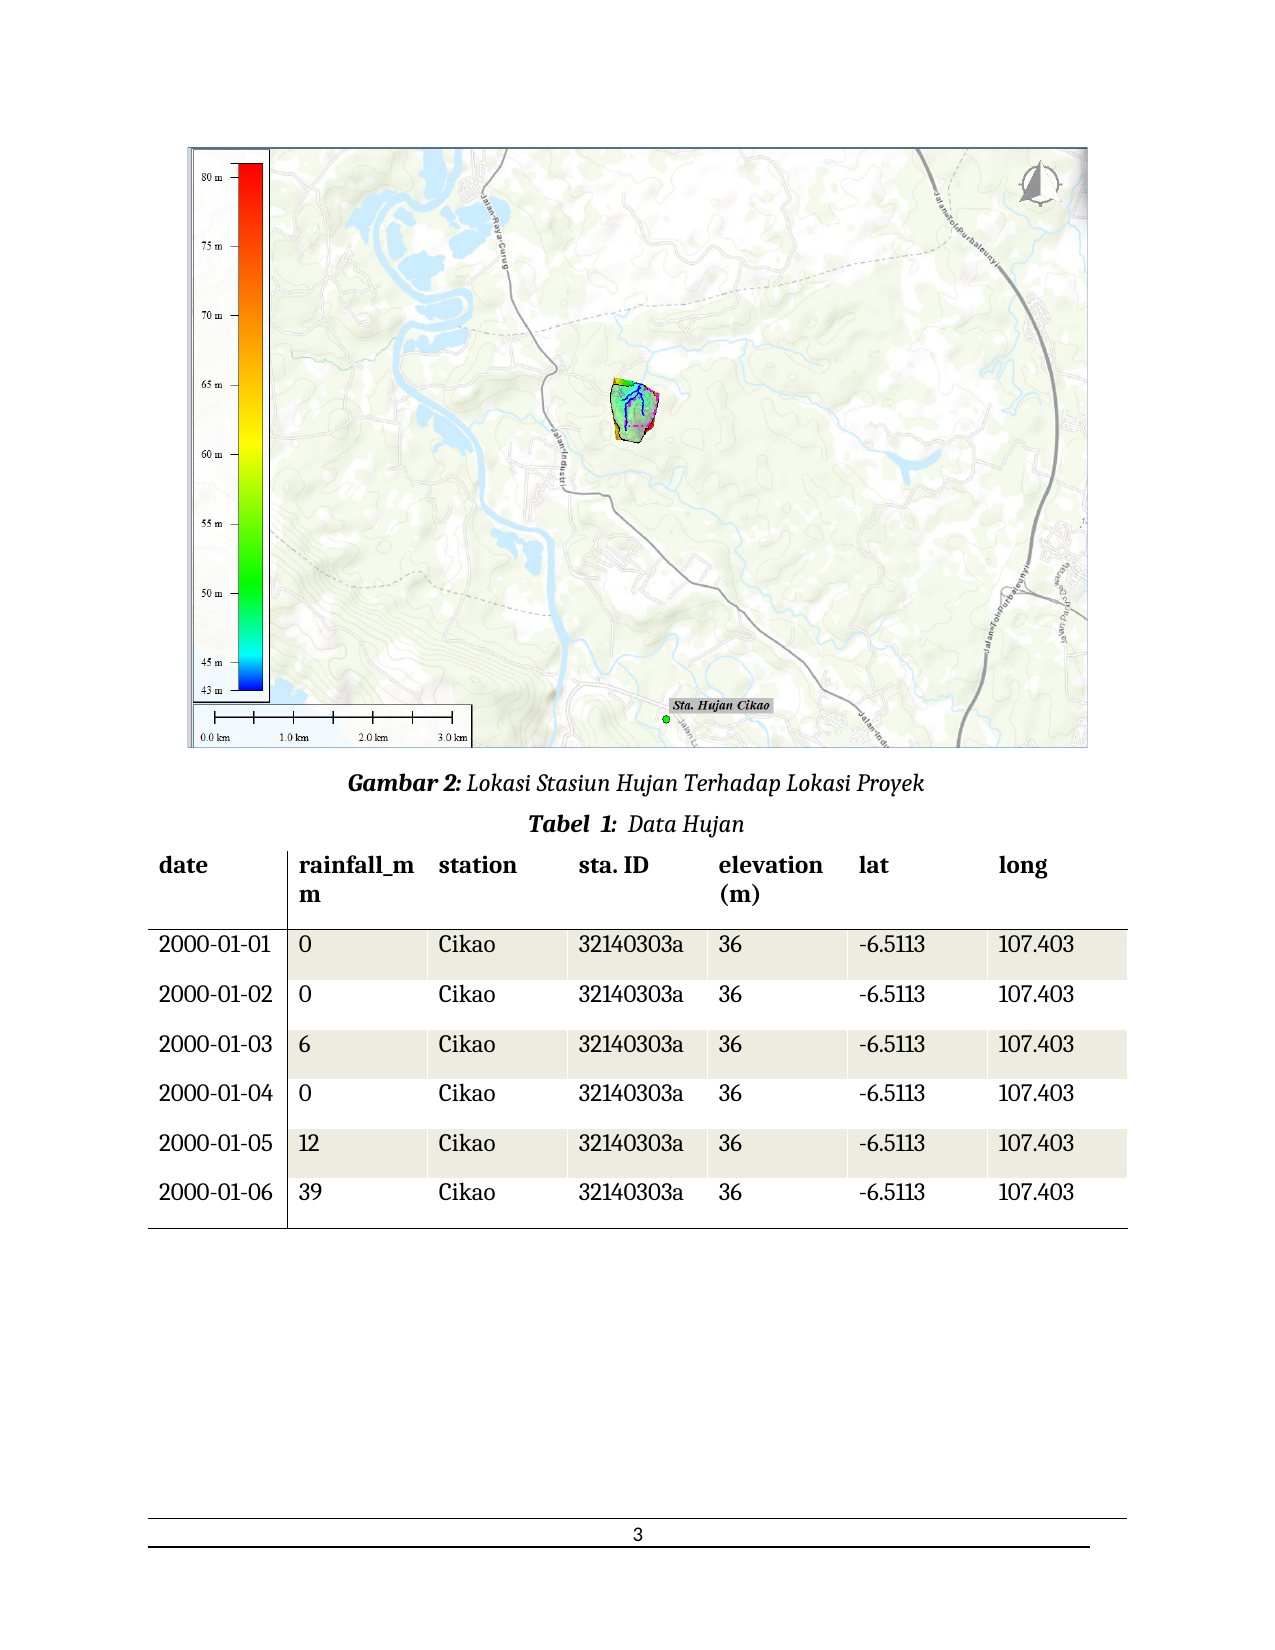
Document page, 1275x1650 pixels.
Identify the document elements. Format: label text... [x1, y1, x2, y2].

table_cell 2000-01-05 [148, 1129, 287, 1178]
table_cell 36 [708, 1178, 847, 1228]
table_cell 36 [708, 980, 847, 1029]
table_cell 107.403 [988, 1178, 1127, 1228]
table_cell 32140303a [568, 1129, 707, 1178]
table_cell 0 [288, 980, 427, 1029]
table_cell Cikao [428, 1129, 567, 1178]
table_cell 32140303a [568, 1030, 707, 1079]
table_cell 36 [708, 1079, 847, 1129]
table_cell 32140303a [568, 980, 707, 1029]
table_cell 0 [288, 930, 427, 980]
table_cell 107.403 [988, 980, 1127, 1029]
table_cell 36 [708, 1129, 847, 1178]
table_cell 32140303a [568, 930, 707, 980]
table_header sta. ID [568, 851, 707, 929]
table_cell -6.5113 [848, 980, 987, 1029]
table_cell 36 [708, 930, 847, 980]
table_cell 36 [708, 1030, 847, 1079]
picture [187, 147, 1088, 748]
table_cell 2000-01-06 [148, 1178, 287, 1228]
table_cell -6.5113 [848, 1030, 987, 1079]
table_cell 107.403 [988, 1030, 1127, 1079]
table_cell Cikao [428, 1030, 567, 1079]
table_cell 0 [288, 1079, 427, 1129]
text Tabel : Data Hujan [148, 810, 1127, 838]
table_cell -6.5113 [848, 930, 987, 980]
table_cell 6 [288, 1030, 427, 1079]
table_header station [428, 851, 567, 929]
table_cell 39 [288, 1178, 427, 1228]
table_cell 2000-01-01 [148, 930, 287, 980]
text Gambar : Lokasi Stasiun Hujan Terhadap Lokasi Proyek [148, 768, 1127, 797]
table_cell Cikao [428, 930, 567, 980]
table_cell 107.403 [988, 930, 1127, 980]
table_cell 12 [288, 1129, 427, 1178]
table_cell 2000-01-02 [148, 980, 287, 1029]
table_header long [988, 851, 1127, 929]
table_cell 2000-01-03 [148, 1030, 287, 1079]
table_header date [148, 851, 287, 929]
table_cell Cikao [428, 980, 567, 1029]
table_cell 32140303a [568, 1079, 707, 1129]
table_header lat [848, 851, 987, 929]
table_cell -6.5113 [848, 1178, 987, 1228]
table_cell 32140303a [568, 1178, 707, 1228]
table_cell 107.403 [988, 1129, 1127, 1178]
table_cell -6.5113 [848, 1079, 987, 1129]
table_cell Cikao [428, 1178, 567, 1228]
table_header rainfall_mm [288, 851, 427, 929]
table_cell 107.403 [988, 1079, 1127, 1129]
table_cell -6.5113 [848, 1129, 987, 1178]
table_cell 2000-01-04 [148, 1079, 287, 1129]
table_cell Cikao [428, 1079, 567, 1129]
table_header elevation (m) [708, 851, 847, 929]
